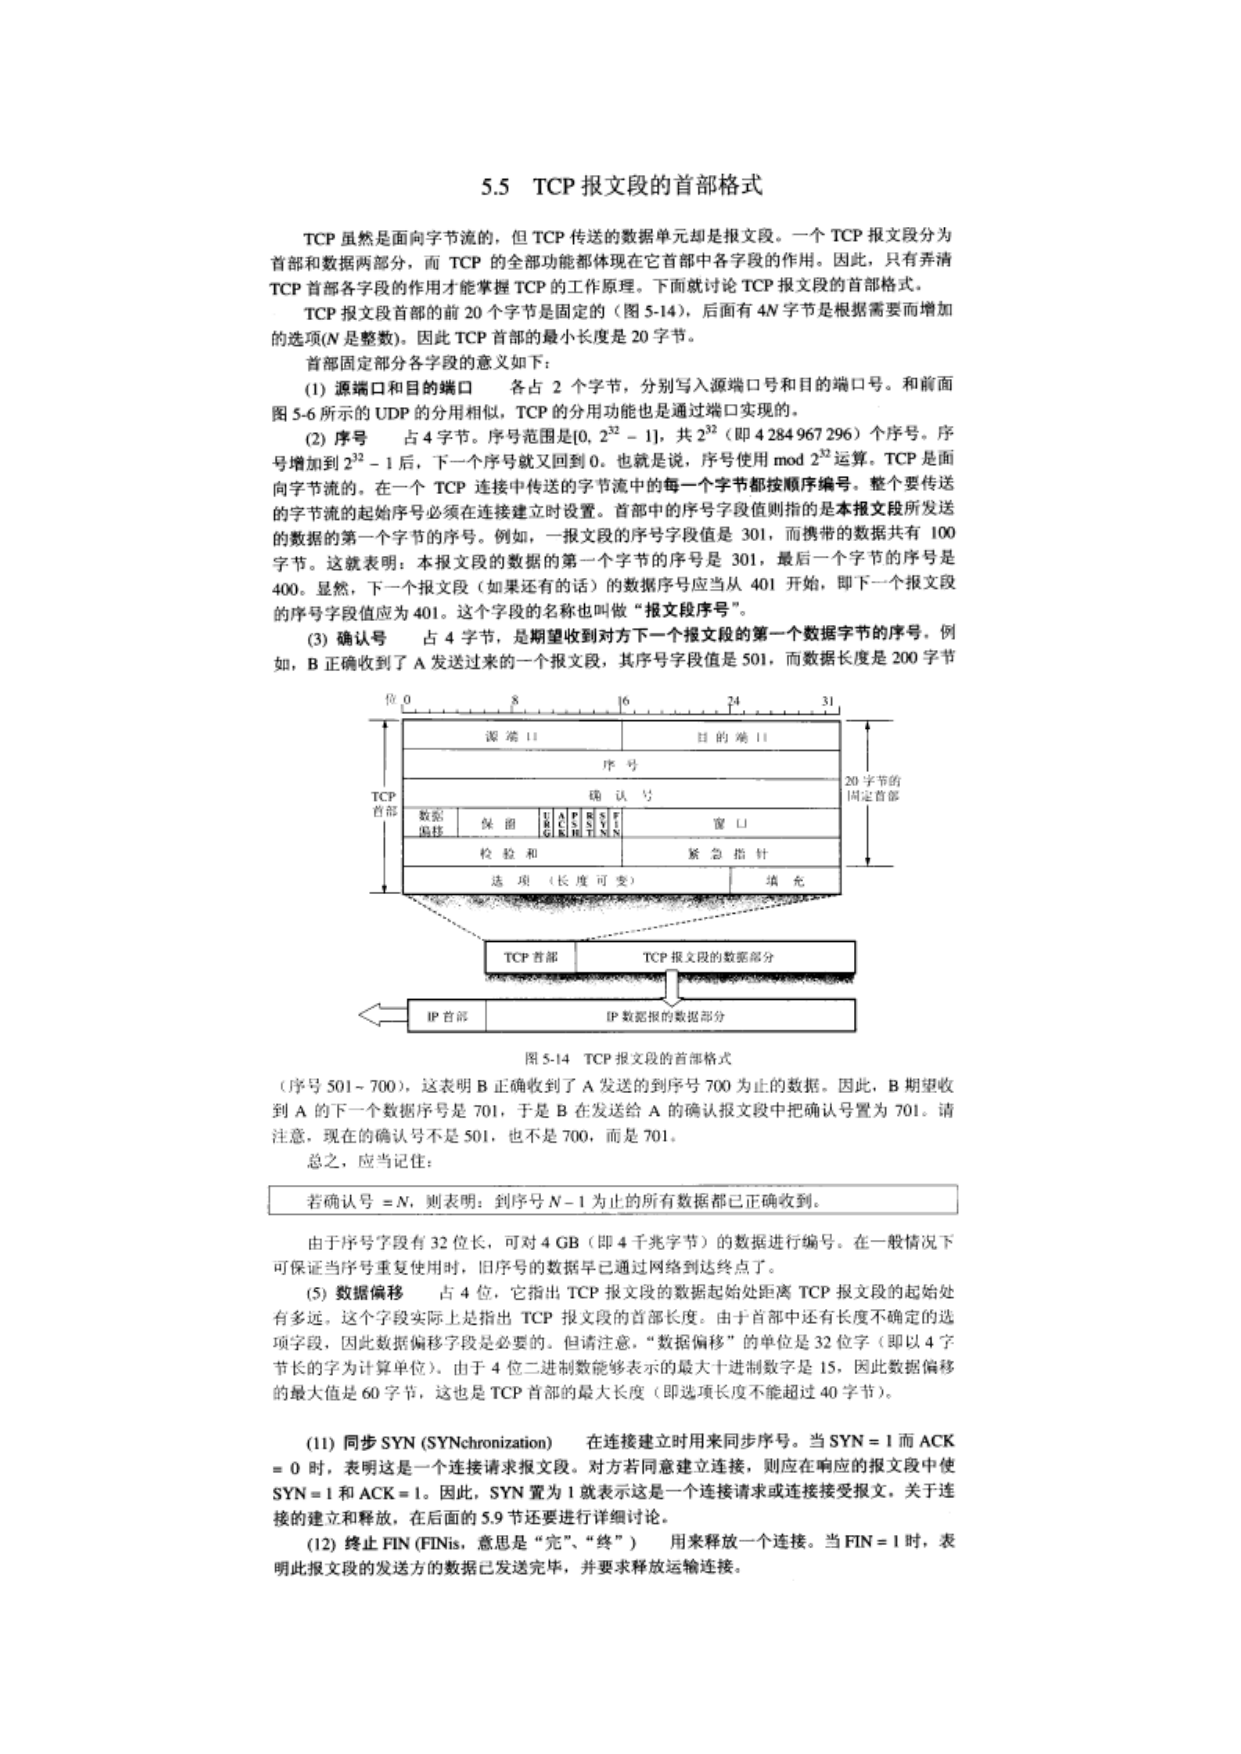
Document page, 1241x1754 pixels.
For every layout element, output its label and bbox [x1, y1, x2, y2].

picture [272, 1429, 968, 1581]
picture [460, 162, 780, 200]
picture [260, 227, 980, 1071]
picture [261, 1072, 979, 1407]
